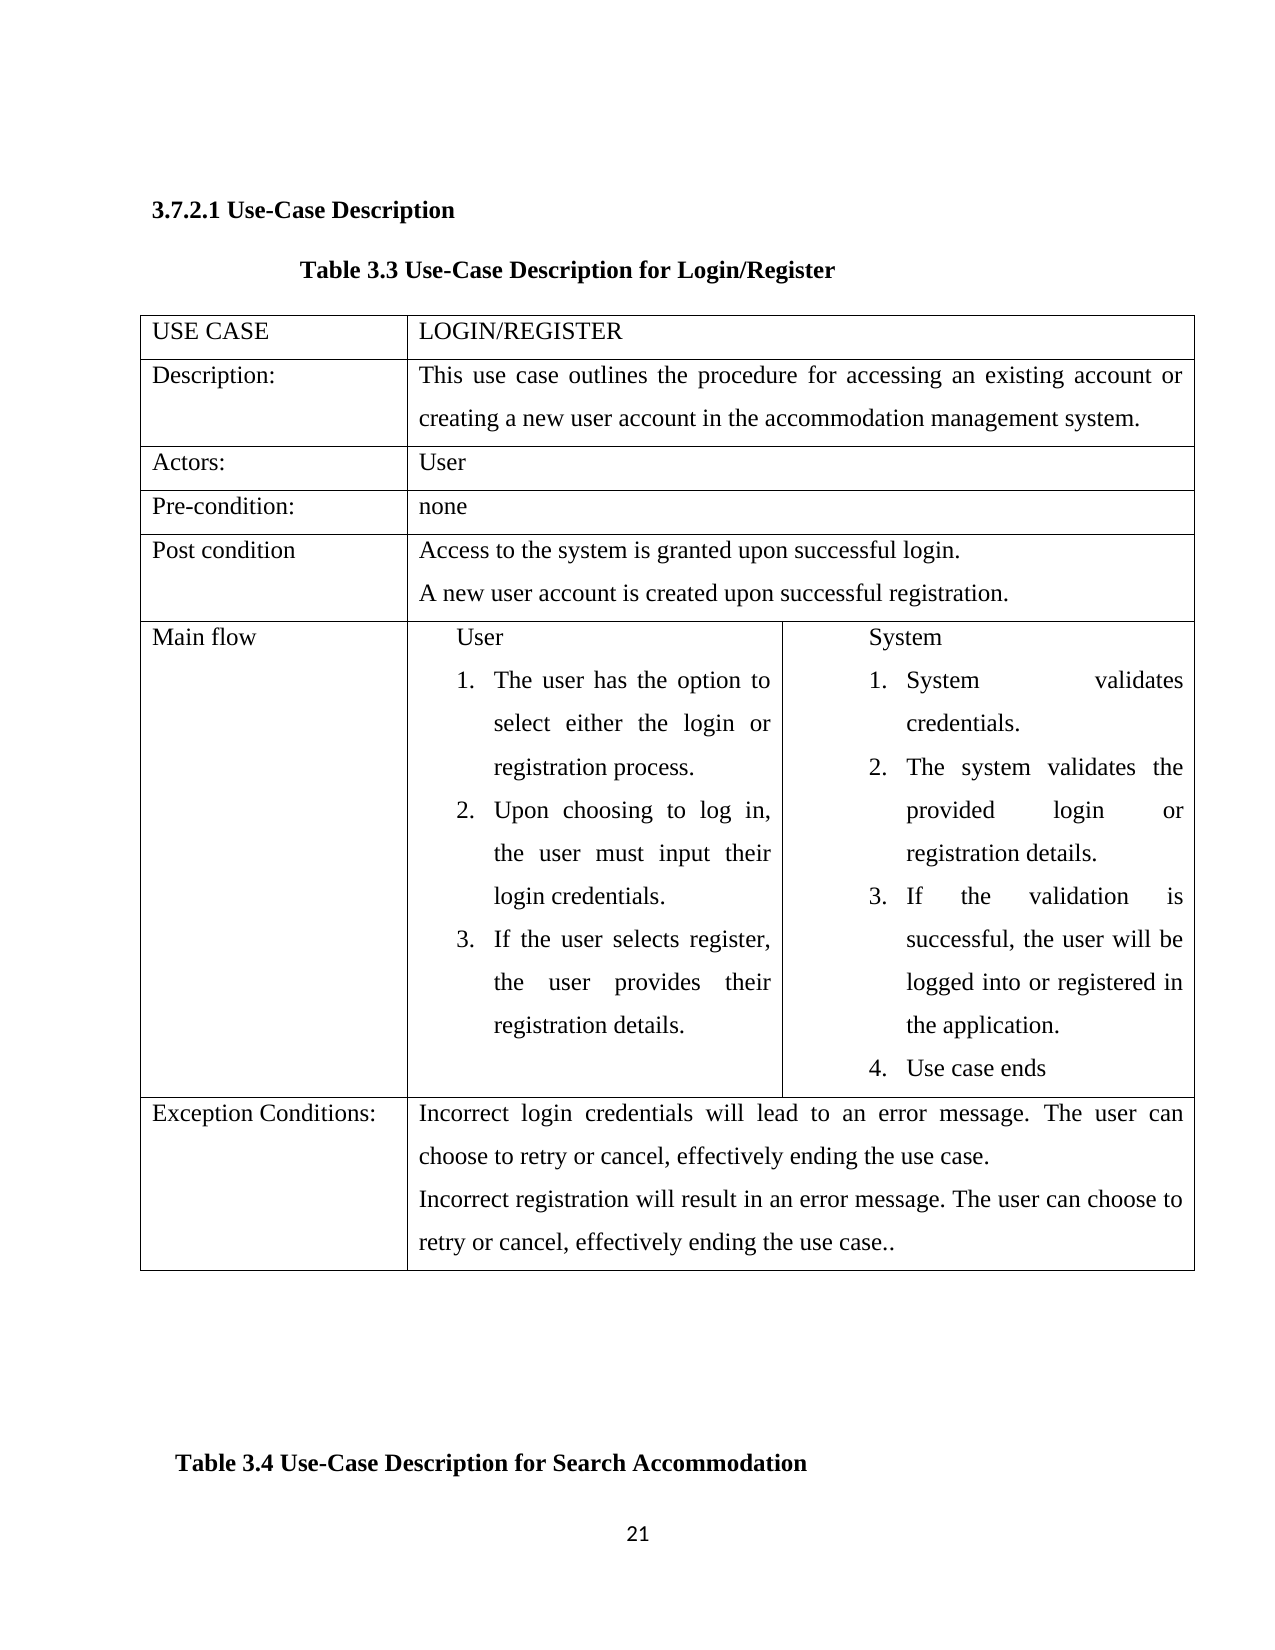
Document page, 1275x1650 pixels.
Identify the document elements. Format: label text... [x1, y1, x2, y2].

subtitle 3.7.2.1 Use-Case Description [152, 195, 1125, 224]
text Table 3.3 Use-Case Description for Login/Register [150, 255, 1125, 284]
table_cell none [408, 491, 1194, 534]
table_cell User The user has the option to select either the login or registration process. Upon choosing to log in, the user must input their login credentials. If the user selects register, the user provides their registration details. [408, 622, 782, 1097]
table_cell Post condition [141, 535, 407, 621]
table_cell Description: [141, 360, 407, 446]
table_cell User [408, 447, 1194, 490]
table_cell Actors: [141, 447, 407, 490]
table_cell Main flow [141, 622, 407, 1097]
table_cell Exception Conditions: [141, 1098, 407, 1270]
table_cell This use case outlines the procedure for accessing an existing account or creating a new user account in the accommodation management system. [408, 360, 1194, 446]
table_cell System System validates credentials. The system validates the provided login or registration details. If the validation is successful, the user will be logged into or registered in the application. Use case ends [783, 622, 1194, 1097]
text Table 3.4 Use-Case Description for Search Accommodation [150, 1448, 1125, 1477]
table_header USE CASE [141, 316, 407, 359]
table_header LOGIN/REGISTER [408, 316, 1194, 359]
table_cell Pre-condition: [141, 491, 407, 534]
table_cell Access to the system is granted upon successful login. A new user account is created upon successful registration. [408, 535, 1194, 621]
table_cell Incorrect login credentials will lead to an error message. The user can choose to retry or cancel, effectively ending the use case. Incorrect registration will result in an error message. The user can choose to retry or cancel, effectively ending the use case.. [408, 1098, 1194, 1270]
